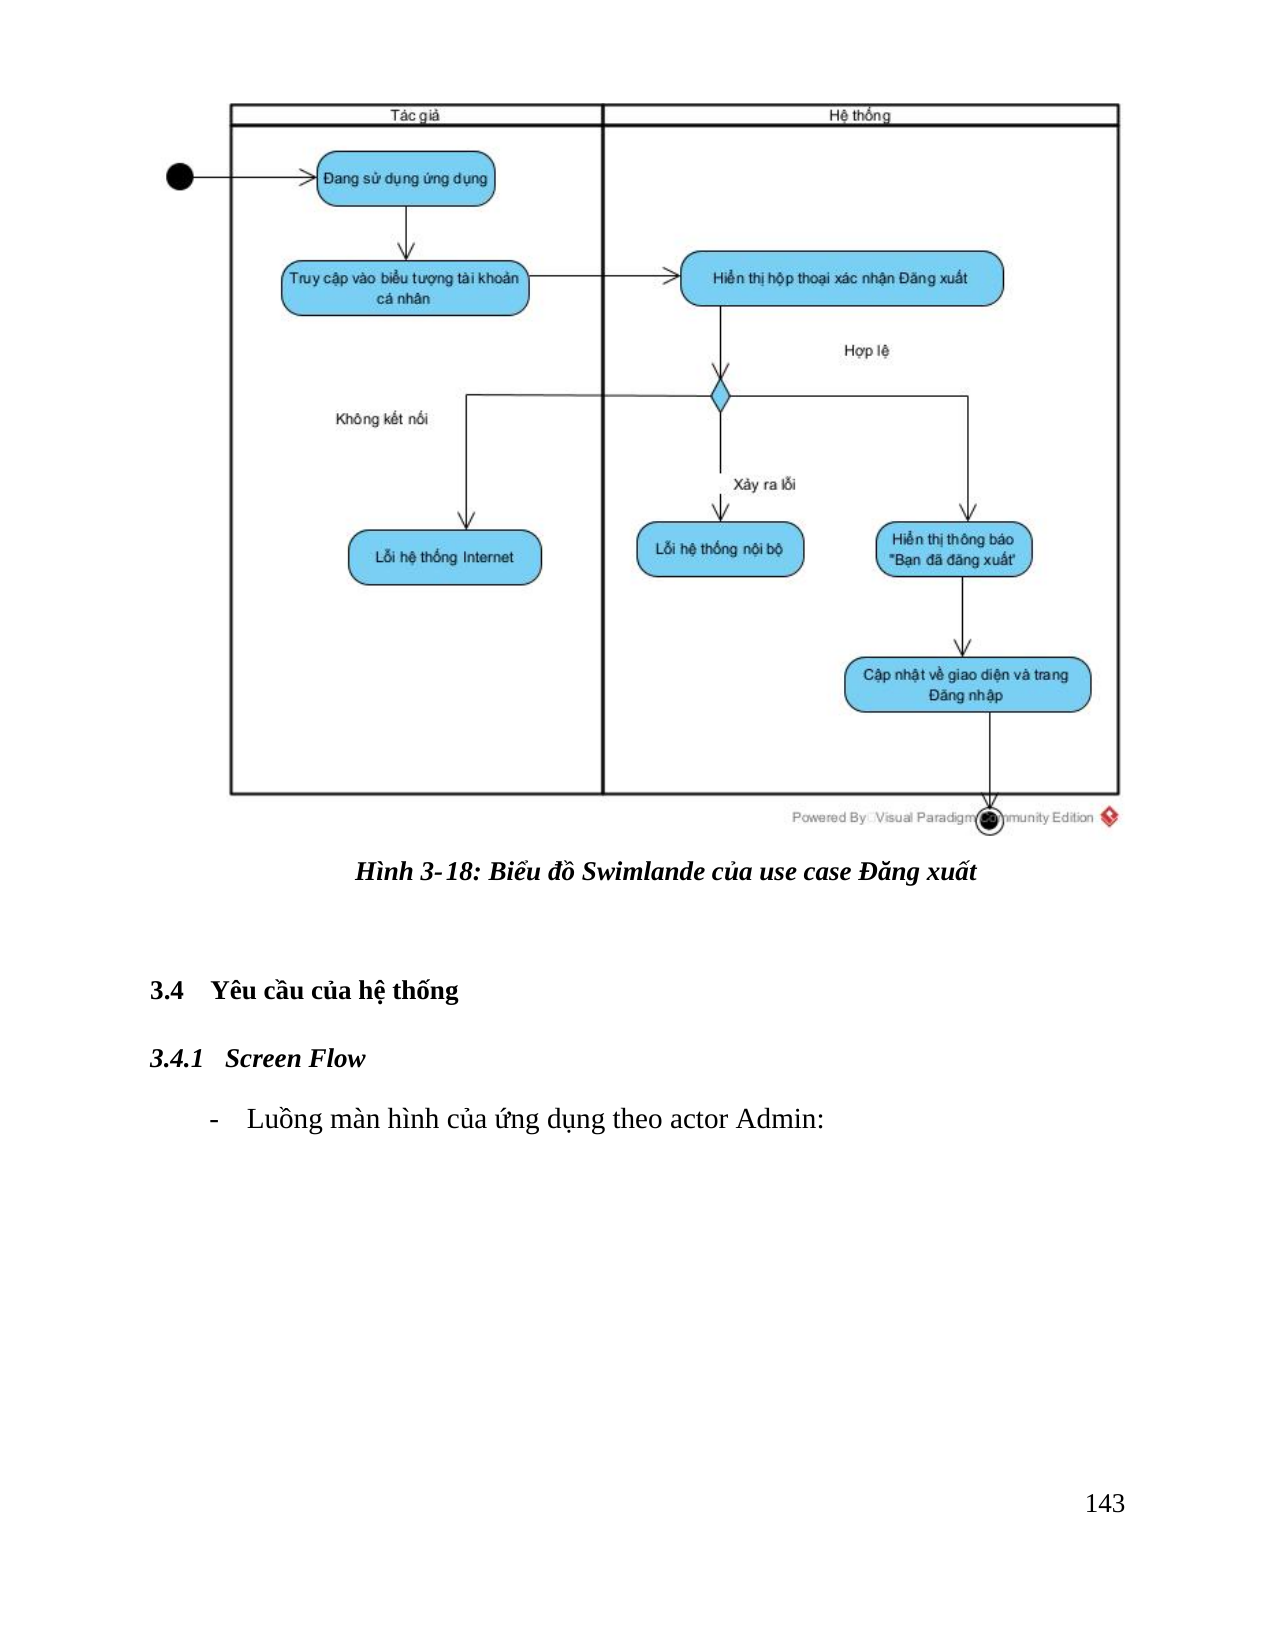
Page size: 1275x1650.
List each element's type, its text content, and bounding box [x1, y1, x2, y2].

subtitle Yêu cầu của hệ thống [150, 974, 1125, 1006]
subtitle Screen Flow [150, 1042, 1125, 1073]
list Luồng màn hình của ứng dụng theo actor Admin: [209, 1101, 1125, 1134]
picture [150, 103, 1125, 840]
